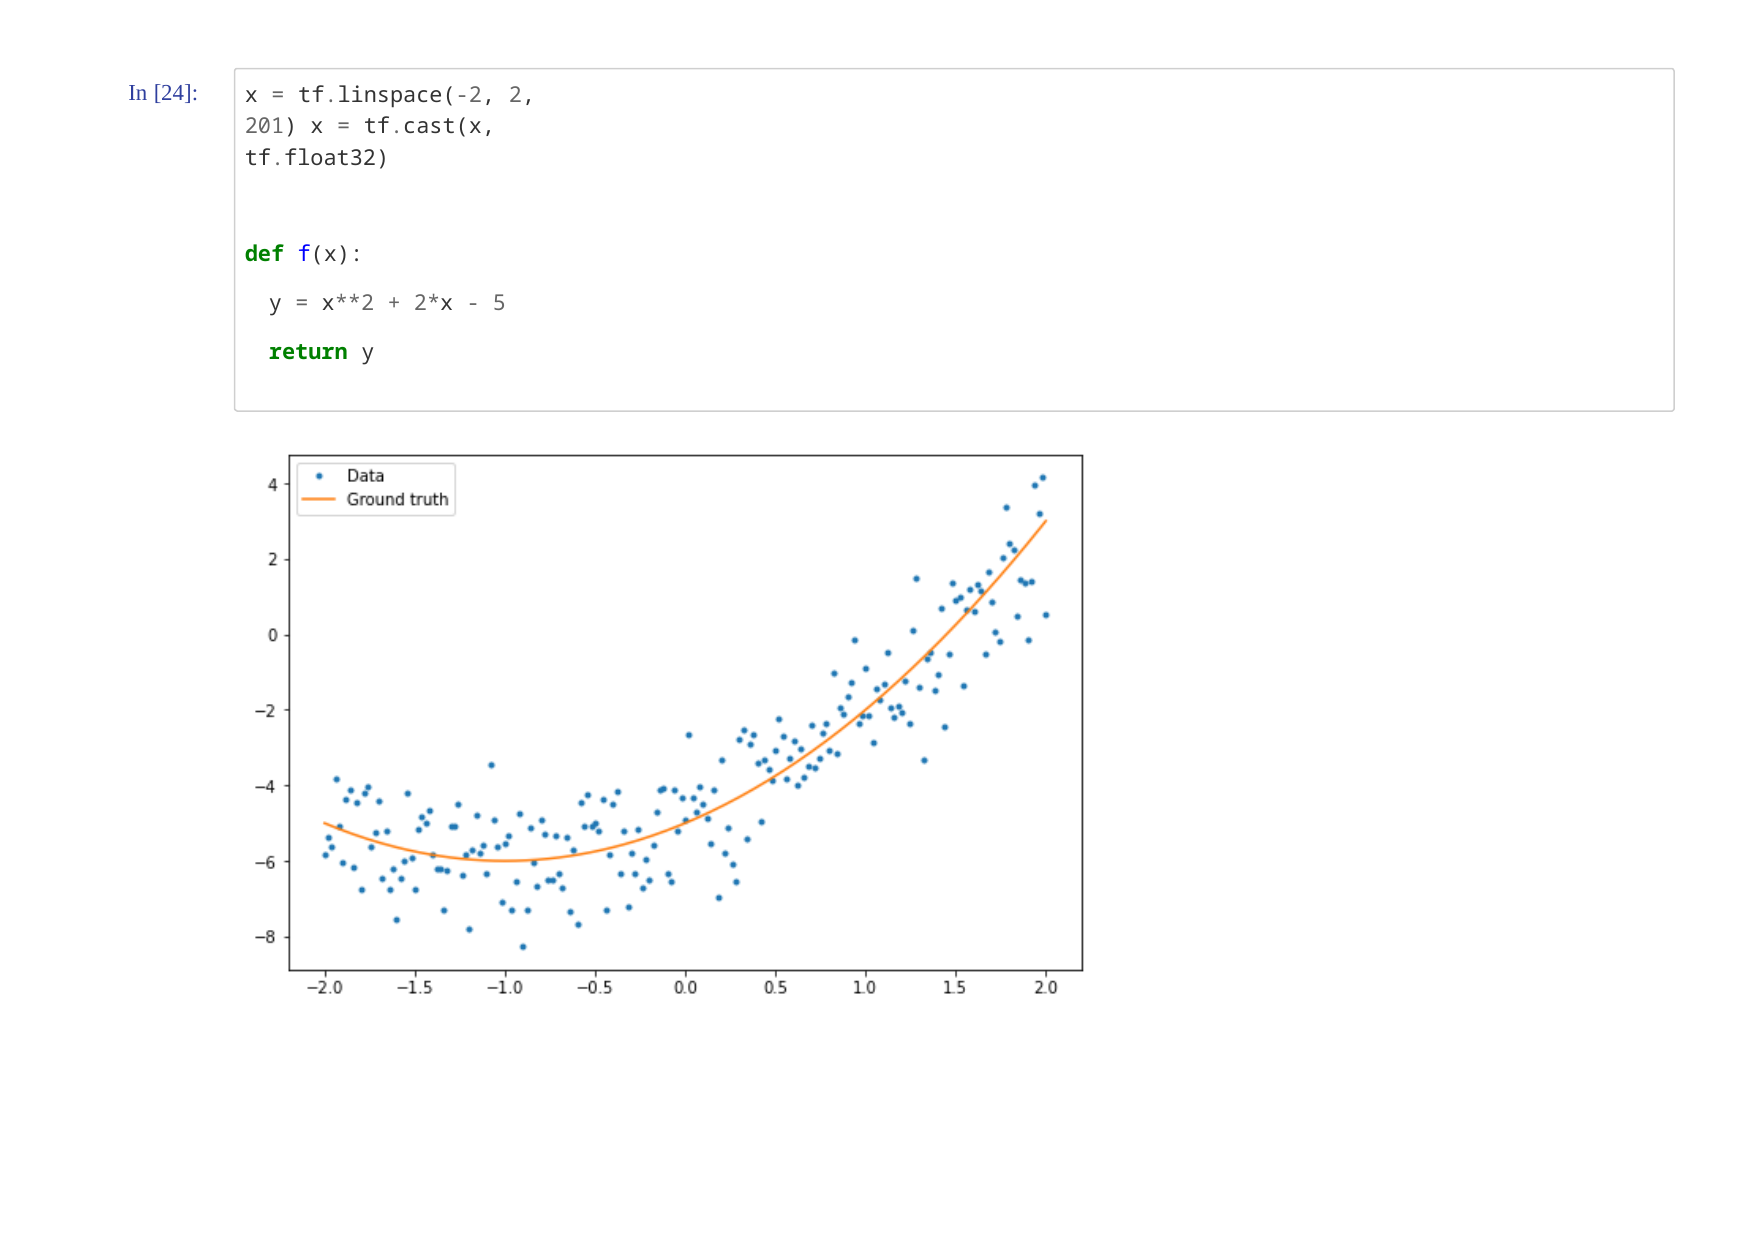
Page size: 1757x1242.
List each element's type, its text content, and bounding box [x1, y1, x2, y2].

text In [24]: [128, 79, 233, 106]
text In [24]: [236, 79, 1673, 106]
picture [243, 444, 1093, 1008]
